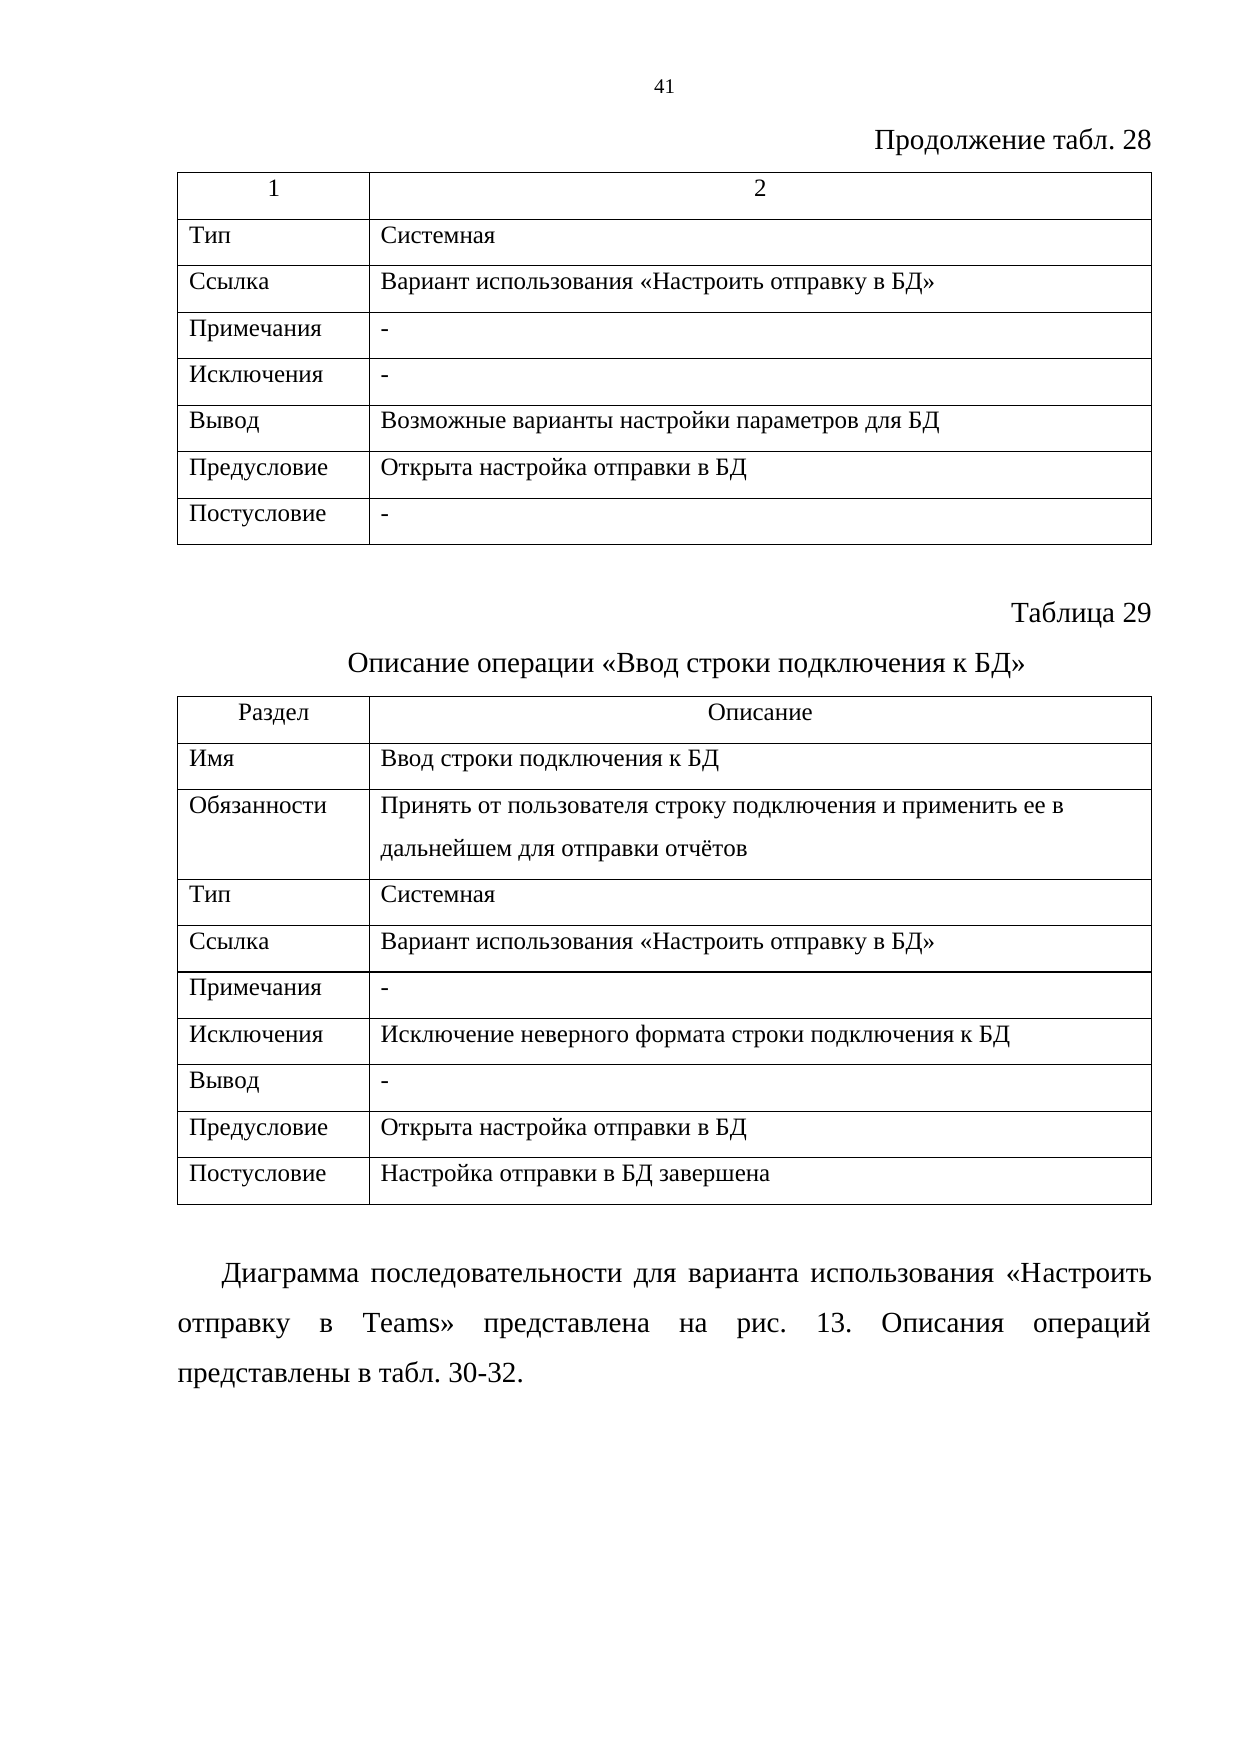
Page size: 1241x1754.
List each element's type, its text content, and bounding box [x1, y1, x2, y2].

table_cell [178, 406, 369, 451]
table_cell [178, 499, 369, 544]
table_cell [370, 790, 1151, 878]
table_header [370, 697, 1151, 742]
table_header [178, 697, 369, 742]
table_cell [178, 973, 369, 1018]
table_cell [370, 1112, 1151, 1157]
text Диаграмма последовательности для варианта использования «Настроить отправку в Teams» представлена на рис. 13. Описания операций представлены в табл. 30-32. [177, 1255, 1152, 1389]
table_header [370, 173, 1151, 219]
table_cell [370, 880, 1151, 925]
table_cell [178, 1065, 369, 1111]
text Продолжение табл. 28 [177, 122, 1152, 156]
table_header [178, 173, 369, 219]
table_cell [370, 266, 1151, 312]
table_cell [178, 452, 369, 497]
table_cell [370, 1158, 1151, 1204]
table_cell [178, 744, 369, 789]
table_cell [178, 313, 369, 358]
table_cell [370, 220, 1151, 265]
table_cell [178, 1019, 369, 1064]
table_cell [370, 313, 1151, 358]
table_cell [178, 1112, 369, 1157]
text Описание операции «Ввод строки подключения к БД» [177, 646, 1152, 679]
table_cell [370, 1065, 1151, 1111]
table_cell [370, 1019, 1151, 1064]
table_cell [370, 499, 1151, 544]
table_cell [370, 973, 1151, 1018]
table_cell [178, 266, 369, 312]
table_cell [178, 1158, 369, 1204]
text Таблица 29 [177, 595, 1152, 629]
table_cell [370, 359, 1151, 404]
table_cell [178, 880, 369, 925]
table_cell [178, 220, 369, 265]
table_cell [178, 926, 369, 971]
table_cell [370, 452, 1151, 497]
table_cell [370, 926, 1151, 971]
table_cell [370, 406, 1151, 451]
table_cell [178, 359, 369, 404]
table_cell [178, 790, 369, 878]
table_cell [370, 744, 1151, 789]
